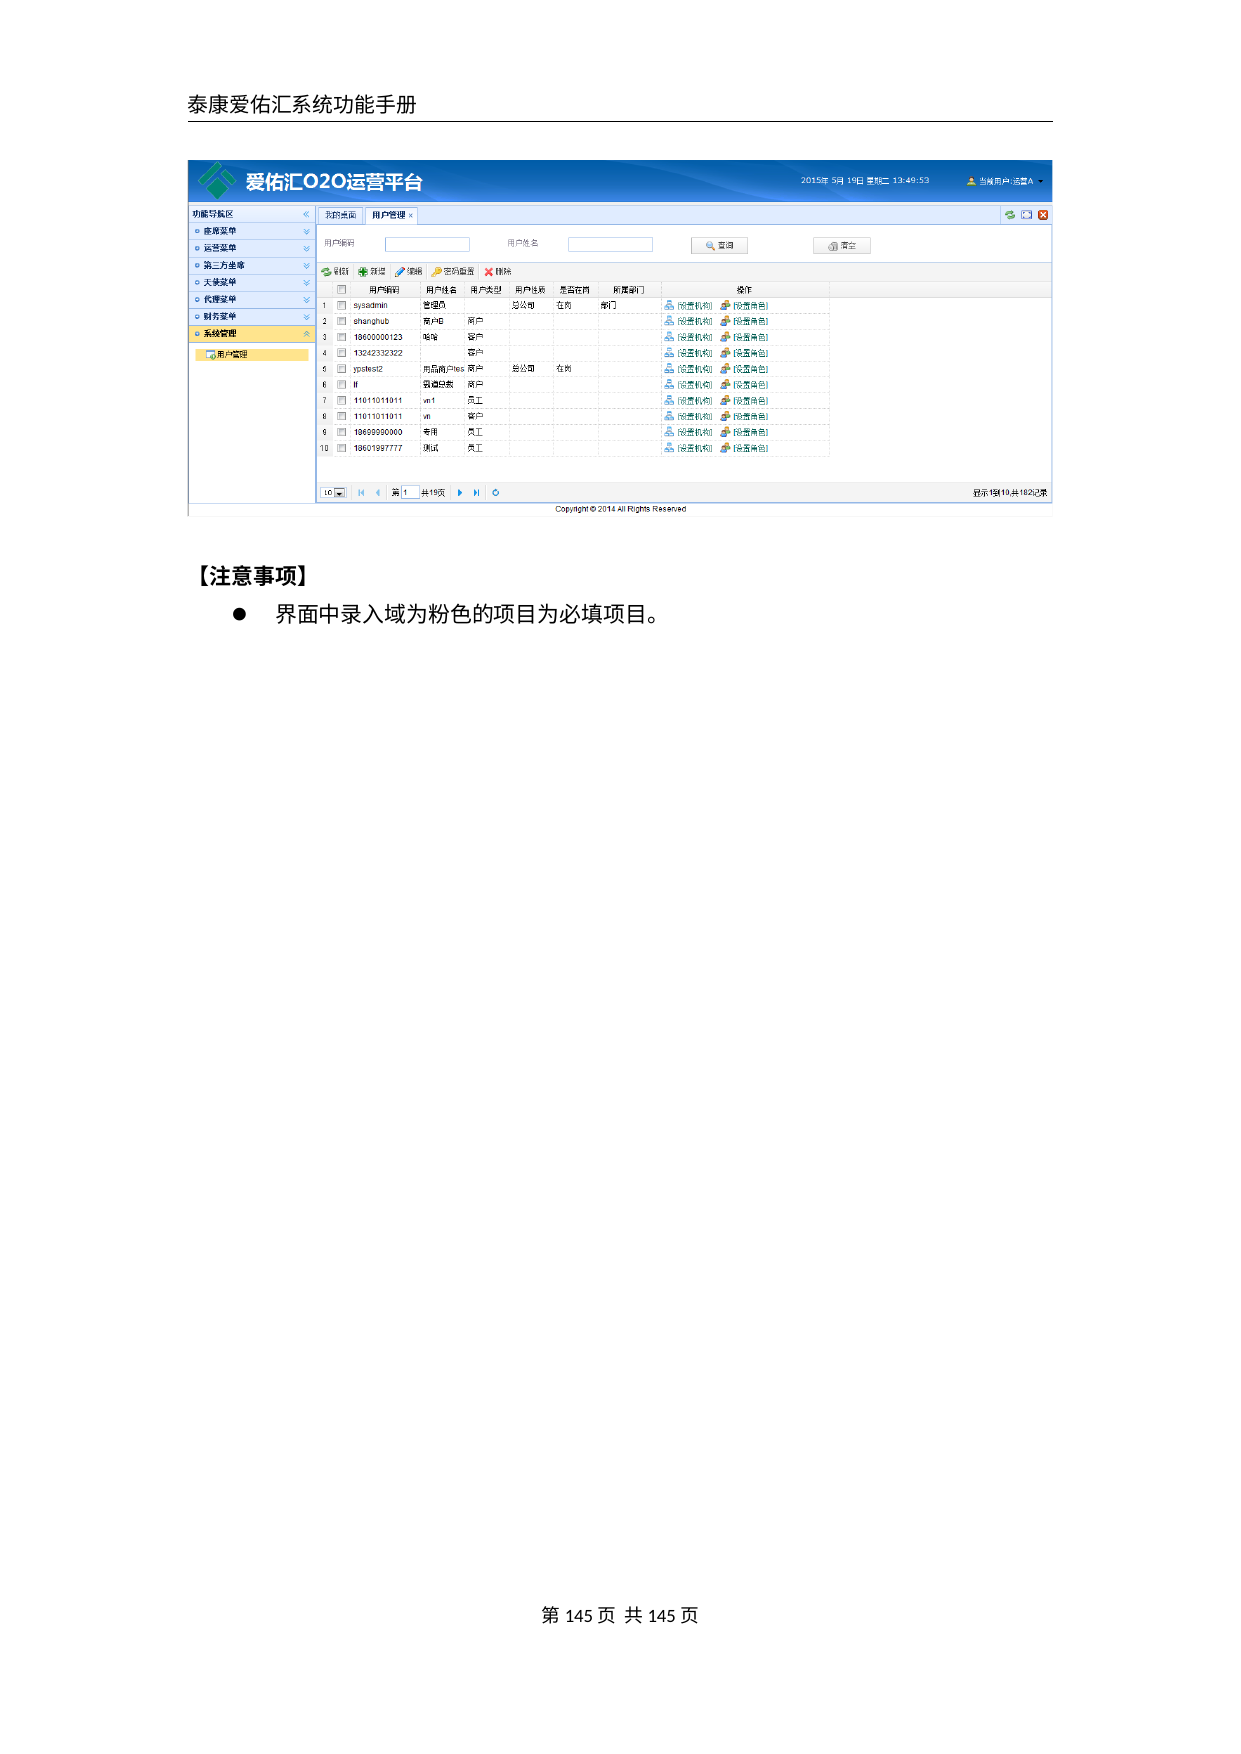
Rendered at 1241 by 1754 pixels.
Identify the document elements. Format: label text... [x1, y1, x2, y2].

picture [187, 160, 1053, 517]
text 【注意事项】 [187, 559, 1053, 591]
list 界面中录入域为粉色的项目为必填项目。 [231, 596, 1053, 629]
